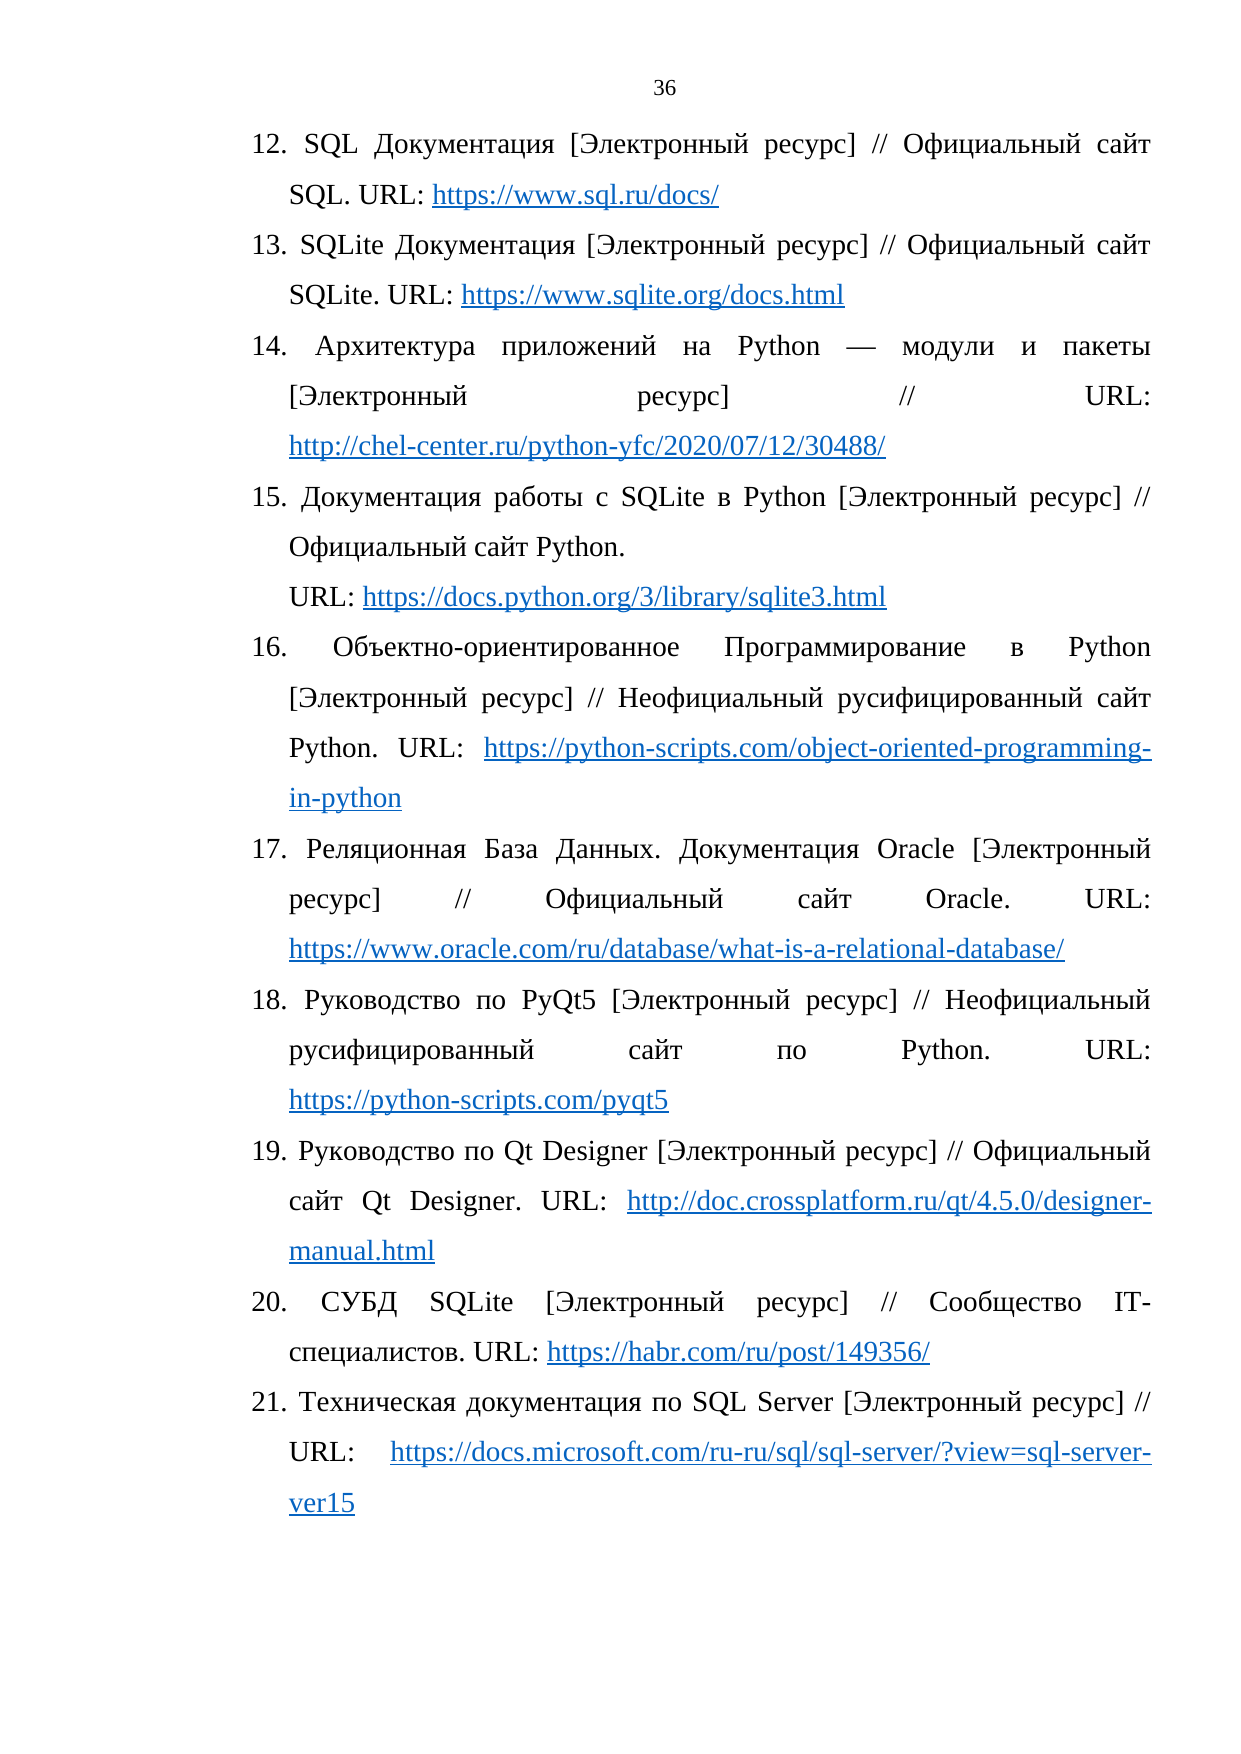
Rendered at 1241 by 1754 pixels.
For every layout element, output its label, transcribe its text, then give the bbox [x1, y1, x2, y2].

list Документация работы с SQLite в Python [Электронный ресурс] // Официальный сайт Python. [251, 479, 1152, 562]
list Архитектура приложений на Python — модули и пакеты [Электронный ресурс] // URL: http://chel-center.ru/python-yfc/2020/07/12/30488/ [251, 328, 1152, 462]
list Руководство по PyQt5 [Электронный ресурс] // Неофициальный русифицированный сайт по Python. URL: https://python-scripts.com/pyqt5 [251, 982, 1152, 1116]
list Техническая документация по SQL Server [Электронный ресурс] // URL: https://docs.microsoft.com/ru-ru/sql/sql-server/?view=sql-server-ver15 [251, 1384, 1152, 1518]
list SQL Документация [Электронный ресурс] // Официальный сайт SQL. URL: https://www.sql.ru/docs/ [251, 126, 1152, 210]
list Реляционная База Данных. Документация Oracle [Электронный ресурс] // Официальный сайт Oracle. URL: https://www.oracle.com/ru/database/what-is-a-relational-database/ [251, 831, 1152, 965]
list SQLite Документация [Электронный ресурс] // Официальный сайт SQLite. URL: https://www.sqlite.org/docs.html [251, 227, 1152, 311]
list Объектно-ориентированное Программирование в Python [Электронный ресурс] // Неофициальный русифицированный сайт Python. URL: https://python-scripts.com/object-oriented-programming-in-python [251, 629, 1152, 814]
text URL: https://docs.python.org/3/library/sqlite3.html [251, 579, 1152, 613]
list СУБД SQLite [Электронный ресурс] // Сообщество IT-специалистов. URL: https://habr.com/ru/post/149356/ [251, 1284, 1152, 1367]
list Руководство по Qt Designer [Электронный ресурс] // Официальный сайт Qt Designer. URL: http://doc.crossplatform.ru/qt/4.5.0/designer-manual.html [251, 1133, 1152, 1267]
